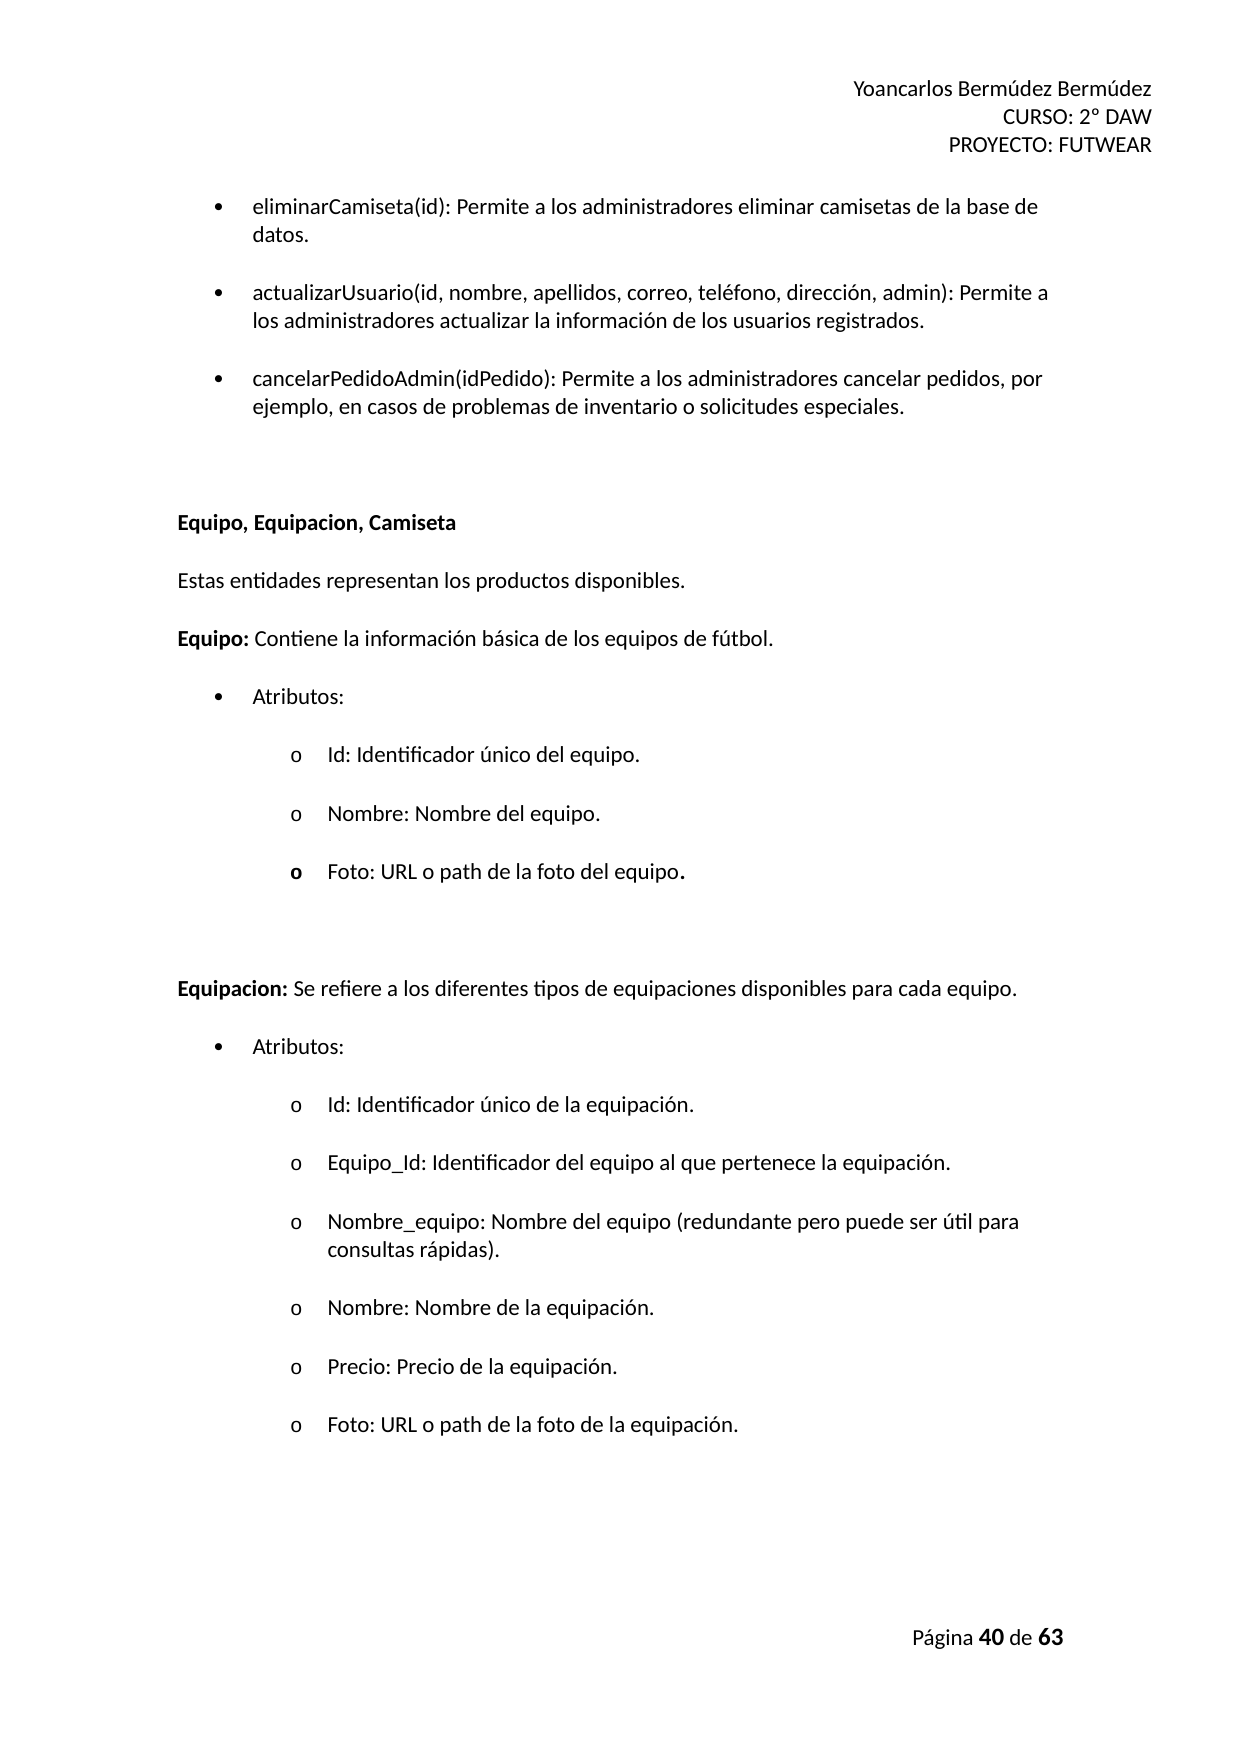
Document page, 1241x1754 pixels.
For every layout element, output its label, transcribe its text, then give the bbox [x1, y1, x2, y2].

list Equipo_Id: Identificador del equipo al que pertenece la equipación. [290, 1148, 1063, 1177]
list Atributos: [215, 682, 1063, 710]
text Estas entidades representan los productos disponibles. [177, 566, 1063, 594]
list Foto: URL o path de la foto del equipo. [290, 857, 1063, 886]
text Equipacion: Se refiere a los diferentes tipos de equipaciones disponibles para cada equipo. [177, 974, 1063, 1002]
list cancelarPedidoAdmin(idPedido): Permite a los administradores cancelar pedidos, por ejemplo, en casos de problemas de inventario o solicitudes especiales. [215, 364, 1063, 420]
list actualizarUsuario(id, nombre, apellidos, correo, teléfono, dirección, admin): Permite a los administradores actualizar la información de los usuarios registrados. [215, 278, 1063, 334]
list Nombre: Nombre de la equipación. [290, 1293, 1063, 1322]
text Equipo: Contiene la información básica de los equipos de fútbol. [177, 624, 1063, 652]
list Nombre_equipo: Nombre del equipo (redundante pero puede ser útil para consultas rápidas). [290, 1207, 1063, 1263]
list Atributos: [215, 1032, 1063, 1060]
list eliminarCamiseta(id): Permite a los administradores eliminar camisetas de la base de datos. [215, 192, 1063, 248]
list Nombre: Nombre del equipo. [290, 799, 1063, 827]
text Equipo, Equipacion, Camiseta [177, 508, 1063, 536]
list Id: Identificador único del equipo. [290, 740, 1063, 769]
list Precio: Precio de la equipación. [290, 1352, 1063, 1381]
list Id: Identificador único de la equipación. [290, 1090, 1063, 1118]
list Foto: URL o path de la foto de la equipación. [290, 1411, 1063, 1439]
